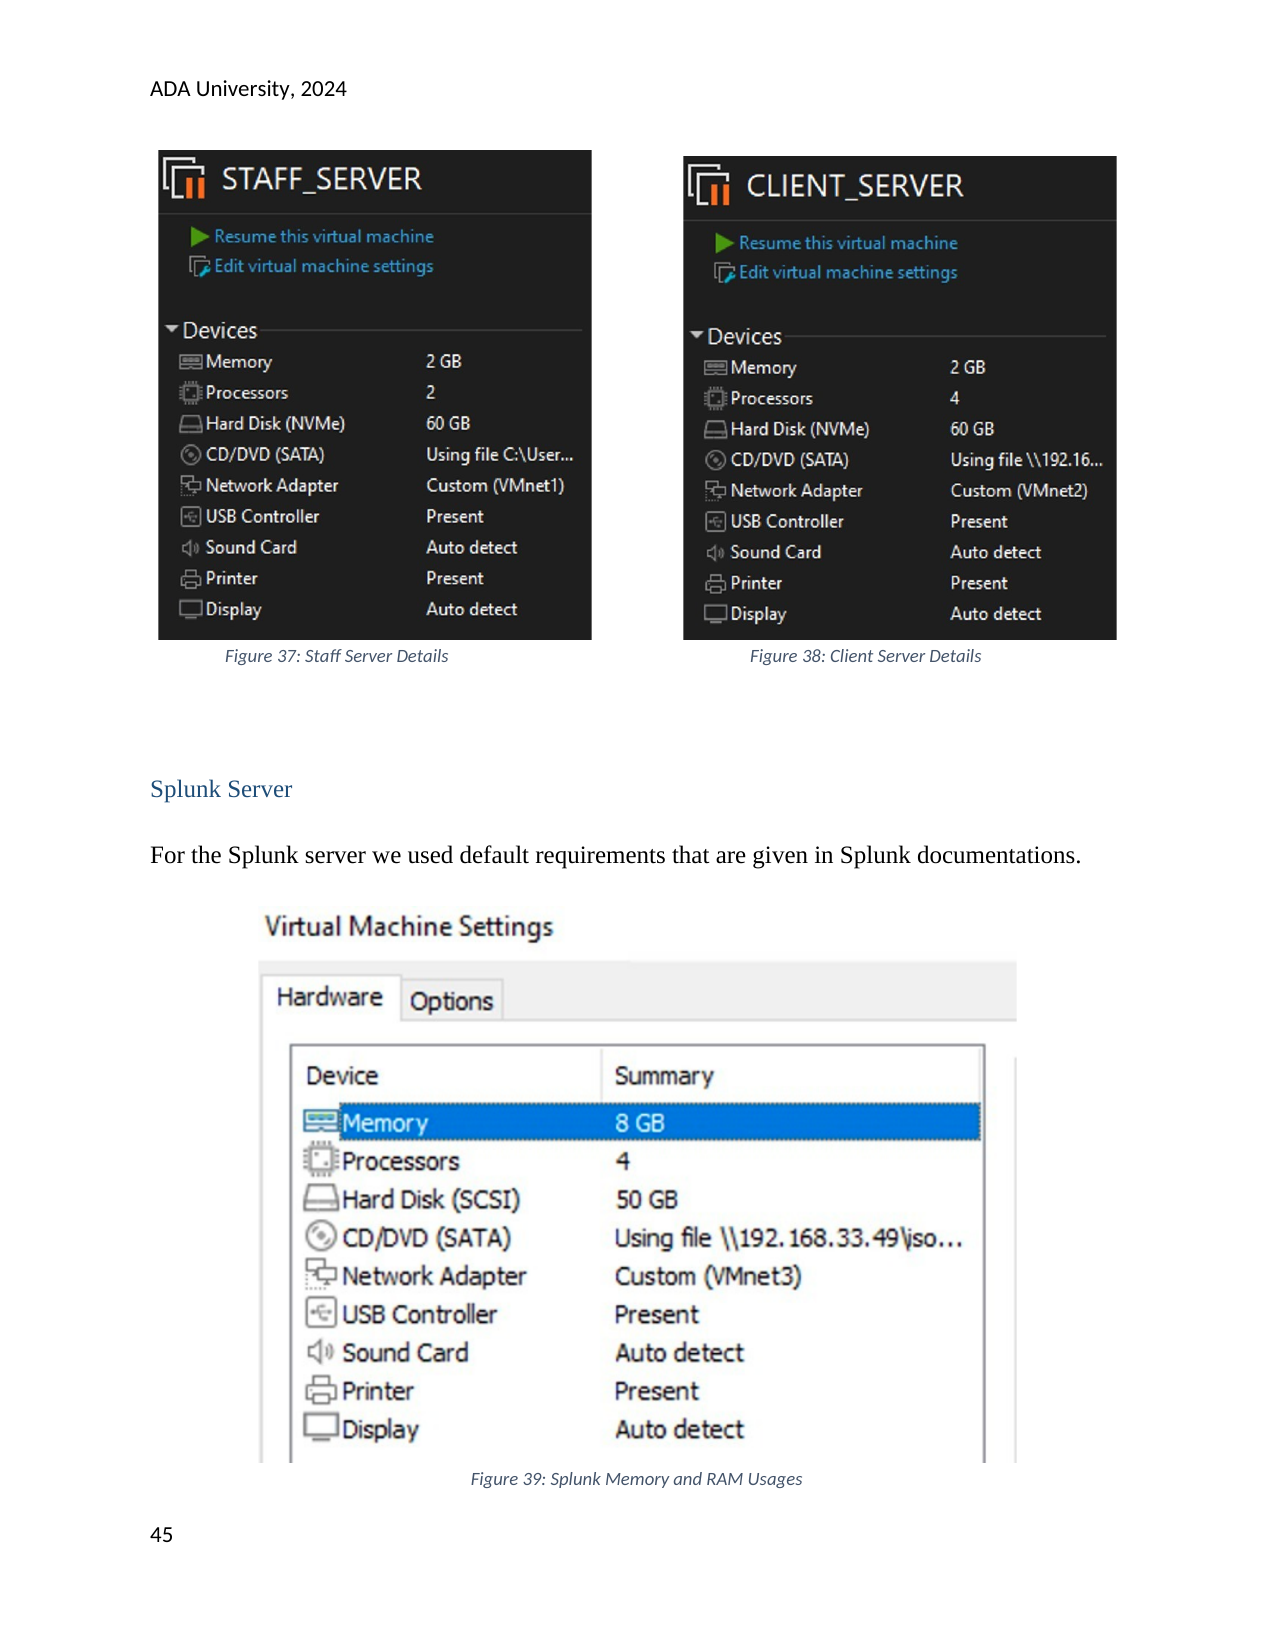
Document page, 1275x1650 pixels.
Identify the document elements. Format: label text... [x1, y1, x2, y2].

text For the Splunk server we used default requirements that are given in Splunk documentations. [150, 840, 1125, 869]
picture [258, 906, 1017, 1463]
picture [158, 150, 592, 640]
text Splunk Server [150, 774, 1125, 803]
picture [683, 156, 1117, 640]
